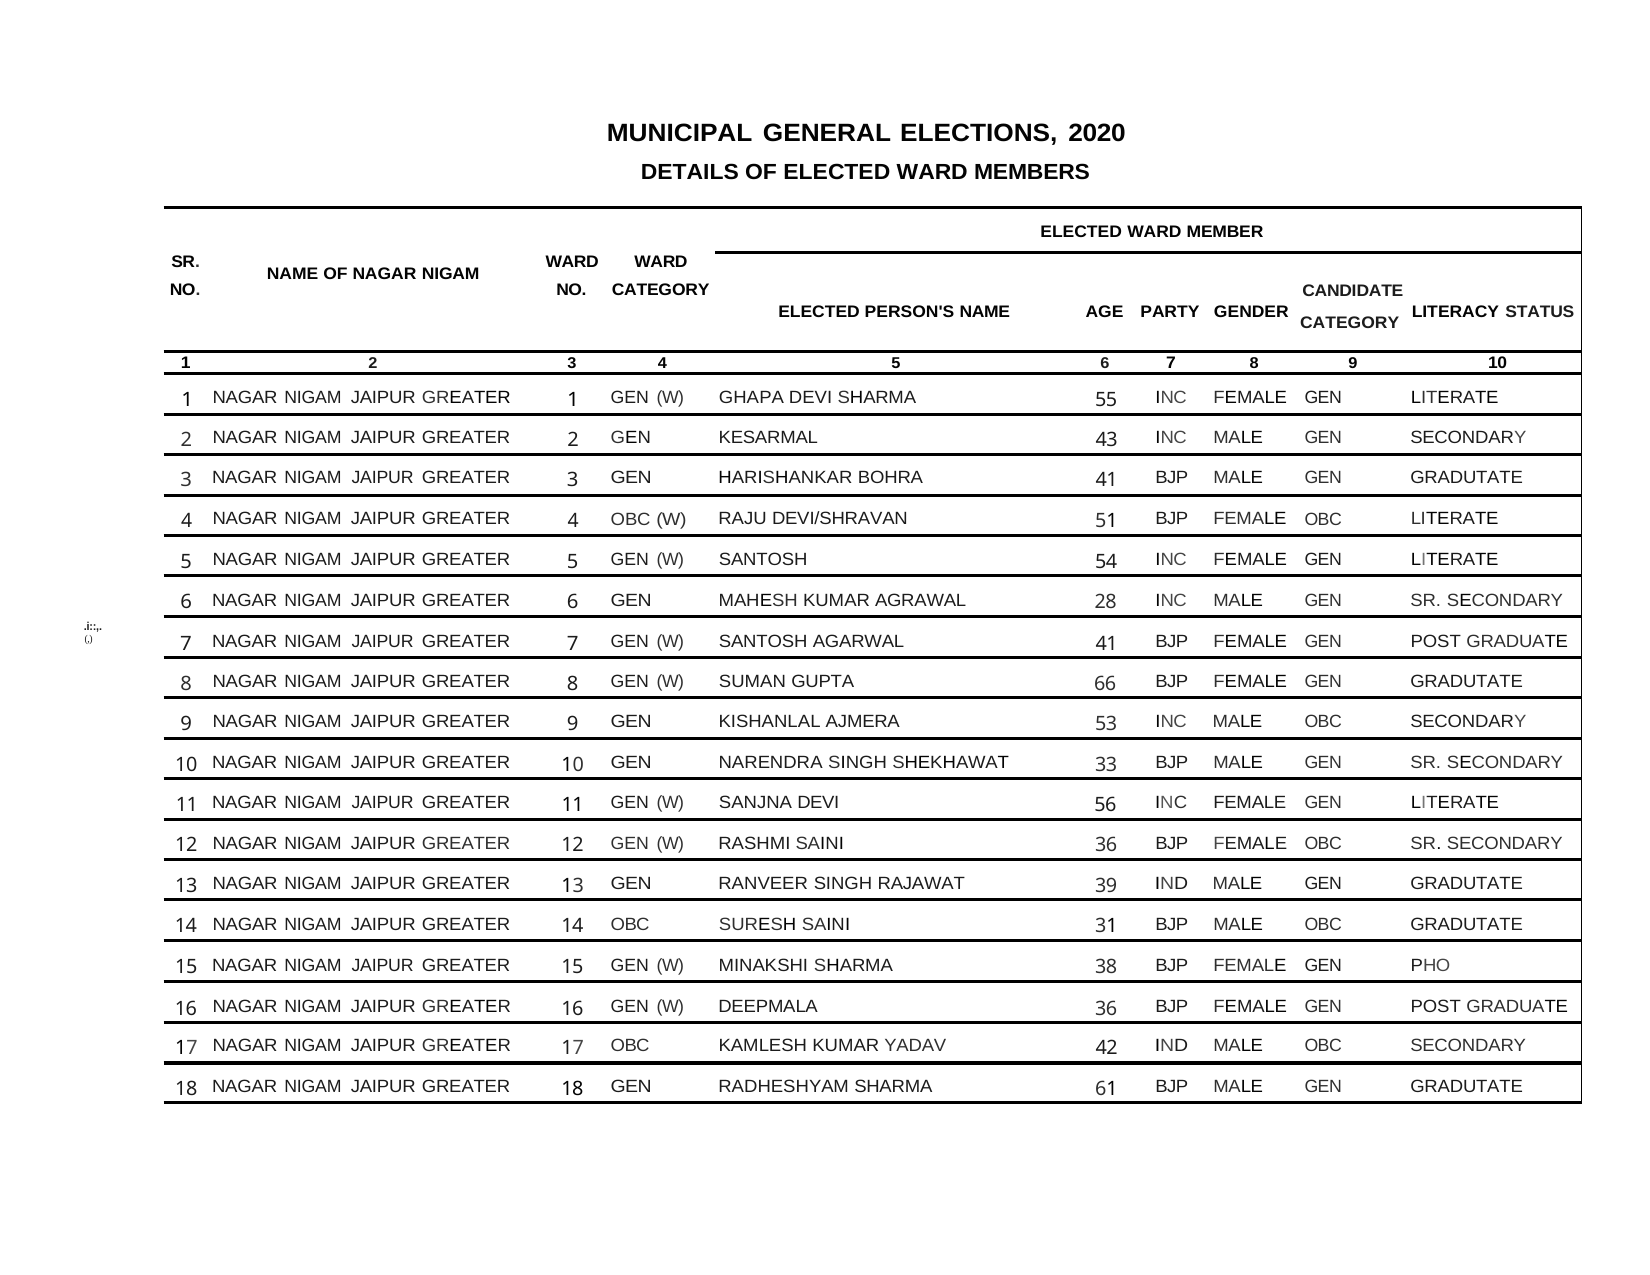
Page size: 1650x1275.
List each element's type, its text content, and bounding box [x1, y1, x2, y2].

text MUNICIPAL GENERAL ELECTIONS, 2020 [605, 118, 1127, 147]
text DETAILS OF ELECTED WARD MEMBERS [603, 159, 1127, 185]
